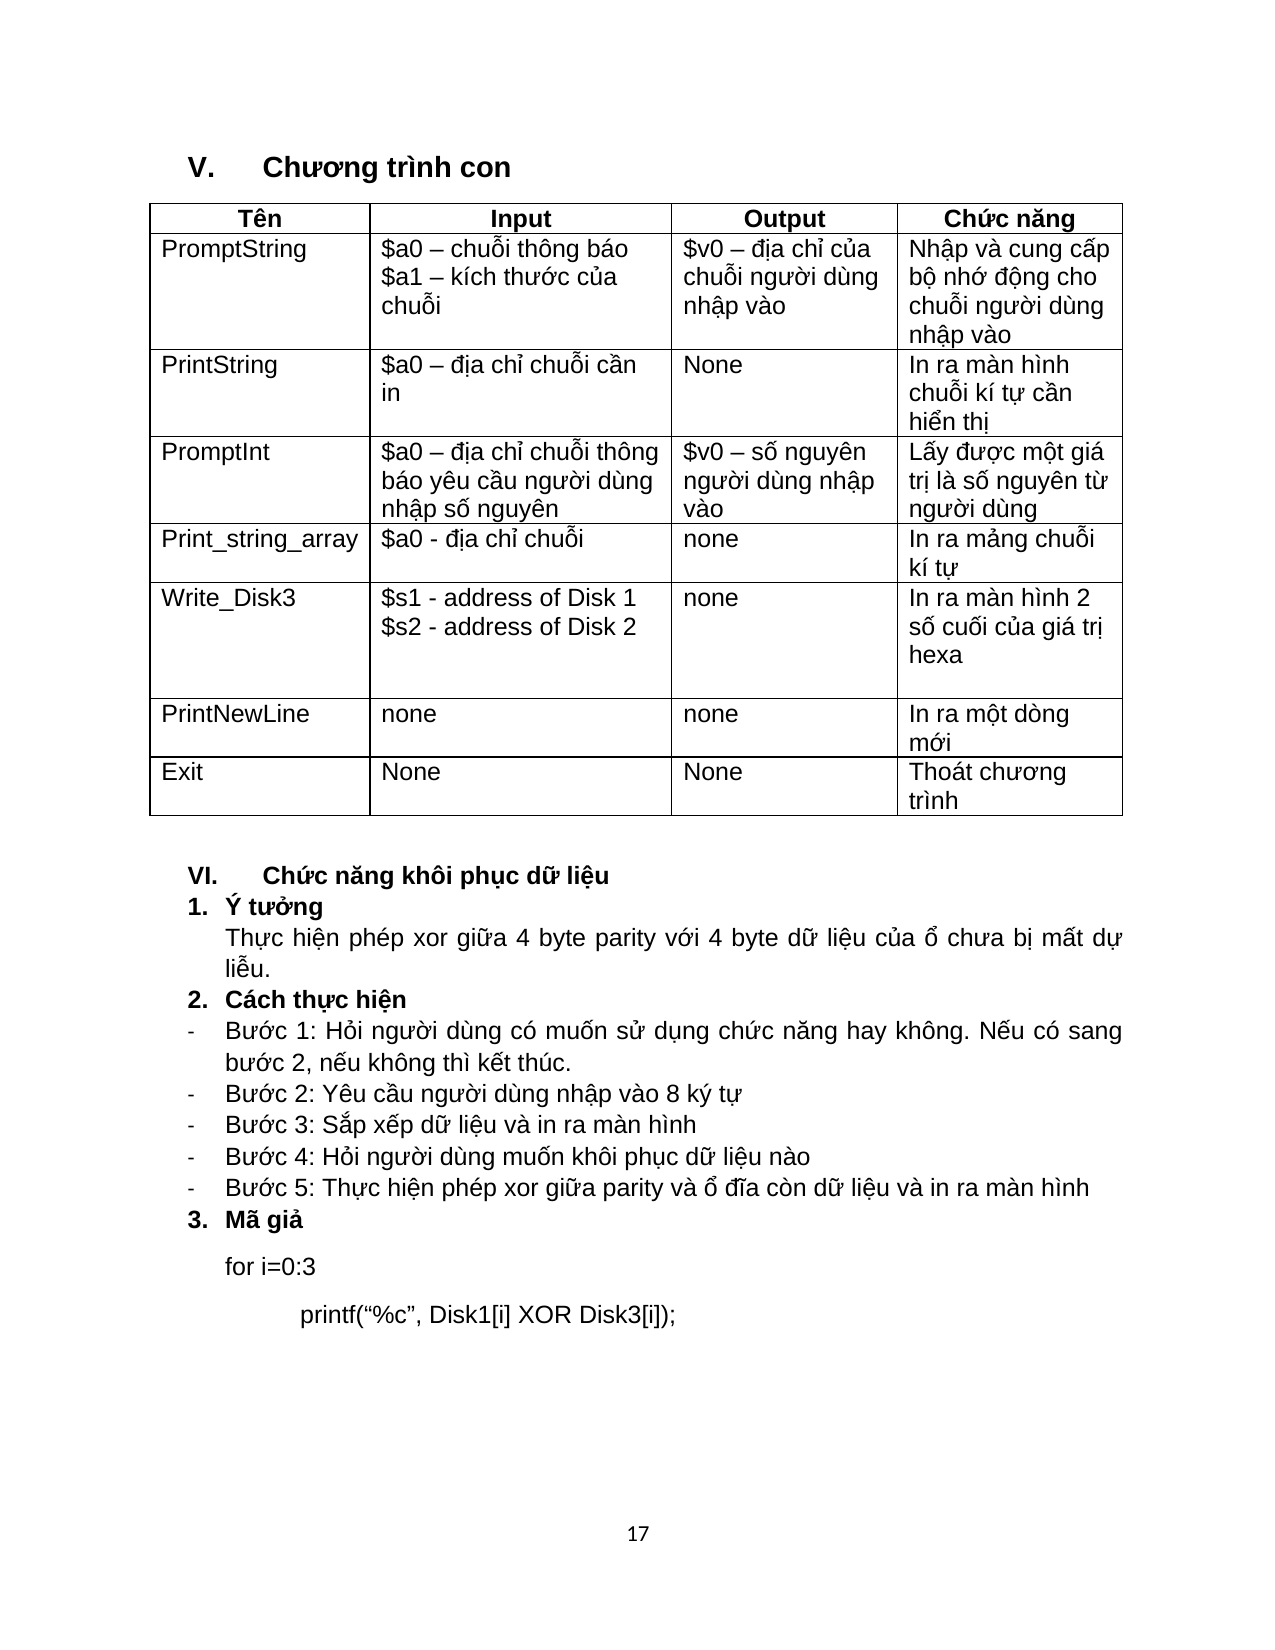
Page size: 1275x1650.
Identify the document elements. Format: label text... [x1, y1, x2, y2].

table_cell Exit [151, 758, 369, 815]
table_cell none [371, 699, 671, 756]
table_cell $a0 – địa chỉ chuỗi cần in [371, 350, 671, 436]
list Bước 5: Thực hiện phép xor giữa parity và ổ đĩa còn dữ liệu và in ra màn hình [187, 1173, 1125, 1202]
table_header Input [371, 204, 671, 233]
list Thực hiện phép xor giữa 4 byte parity với 4 byte dữ liệu của ổ chưa bị mất dự liễu. [225, 923, 1125, 983]
table_header Tên [151, 204, 369, 233]
list Bước 2: Yêu cầu người dùng nhập vào 8 ký tự [187, 1079, 1125, 1108]
table_cell PromptString [151, 234, 369, 349]
list Chương trình con [187, 150, 1125, 183]
list Ý tưởng [187, 892, 1125, 921]
table_cell PromptInt [151, 437, 369, 523]
table_header Output [672, 204, 897, 233]
table_cell None [672, 350, 897, 436]
table_cell In ra màn hình 2 số cuối của giá trị hexa [898, 583, 1122, 698]
table_cell In ra một dòng mới [898, 699, 1122, 756]
list Bước 3: Sắp xếp dữ liệu và in ra màn hình [187, 1110, 1125, 1139]
table_cell PrintNewLine [151, 699, 369, 756]
list Bước 1: Hỏi người dùng có muốn sử dụng chức năng hay không. Nếu có sang bước 2, nếu không thì kết thúc. [187, 1016, 1125, 1076]
text for i=0:3 [225, 1252, 1125, 1281]
table_cell In ra mảng chuỗi kí tự [898, 524, 1122, 582]
table_cell $a0 – địa chỉ chuỗi thông báo yêu cầu người dùng nhập số nguyên [371, 437, 671, 523]
table_cell $s1 - address of Disk 1 $s2 - address of Disk 2 [371, 583, 671, 698]
table_cell $v0 – số nguyên người dùng nhập vào [672, 437, 897, 523]
table_cell $a0 – chuỗi thông báo $a1 – kích thước của chuỗi [371, 234, 671, 349]
table_cell None [371, 758, 671, 815]
table_cell In ra màn hình chuỗi kí tự cần hiển thị [898, 350, 1122, 436]
table_cell $v0 – địa chỉ của chuỗi người dùng nhập vào [672, 234, 897, 349]
table_cell none [672, 524, 897, 582]
table_cell Lấy được một giá trị là số nguyên từ người dùng [898, 437, 1122, 523]
table_cell none [672, 583, 897, 698]
table_cell Nhập và cung cấp bộ nhớ động cho chuỗi người dùng nhập vào [898, 234, 1122, 349]
list Bước 4: Hỏi người dùng muốn khôi phục dữ liệu nào [187, 1142, 1125, 1171]
table_header Chức năng [898, 204, 1122, 233]
table_cell Thoát chương trình [898, 758, 1122, 815]
text printf(“%c”, Disk1[i] XOR Disk3[i]); [225, 1300, 1125, 1329]
table_cell $a0 - địa chỉ chuỗi [371, 524, 671, 582]
list Mã giả [187, 1204, 1125, 1233]
table_cell None [672, 758, 897, 815]
list Cách thực hiện [187, 985, 1125, 1014]
table_cell PrintString [151, 350, 369, 436]
table_cell none [672, 699, 897, 756]
table_cell Write_Disk3 [151, 583, 369, 698]
list Chức năng khôi phục dữ liệu [187, 861, 1125, 890]
table_cell Print_string_array [151, 524, 369, 582]
